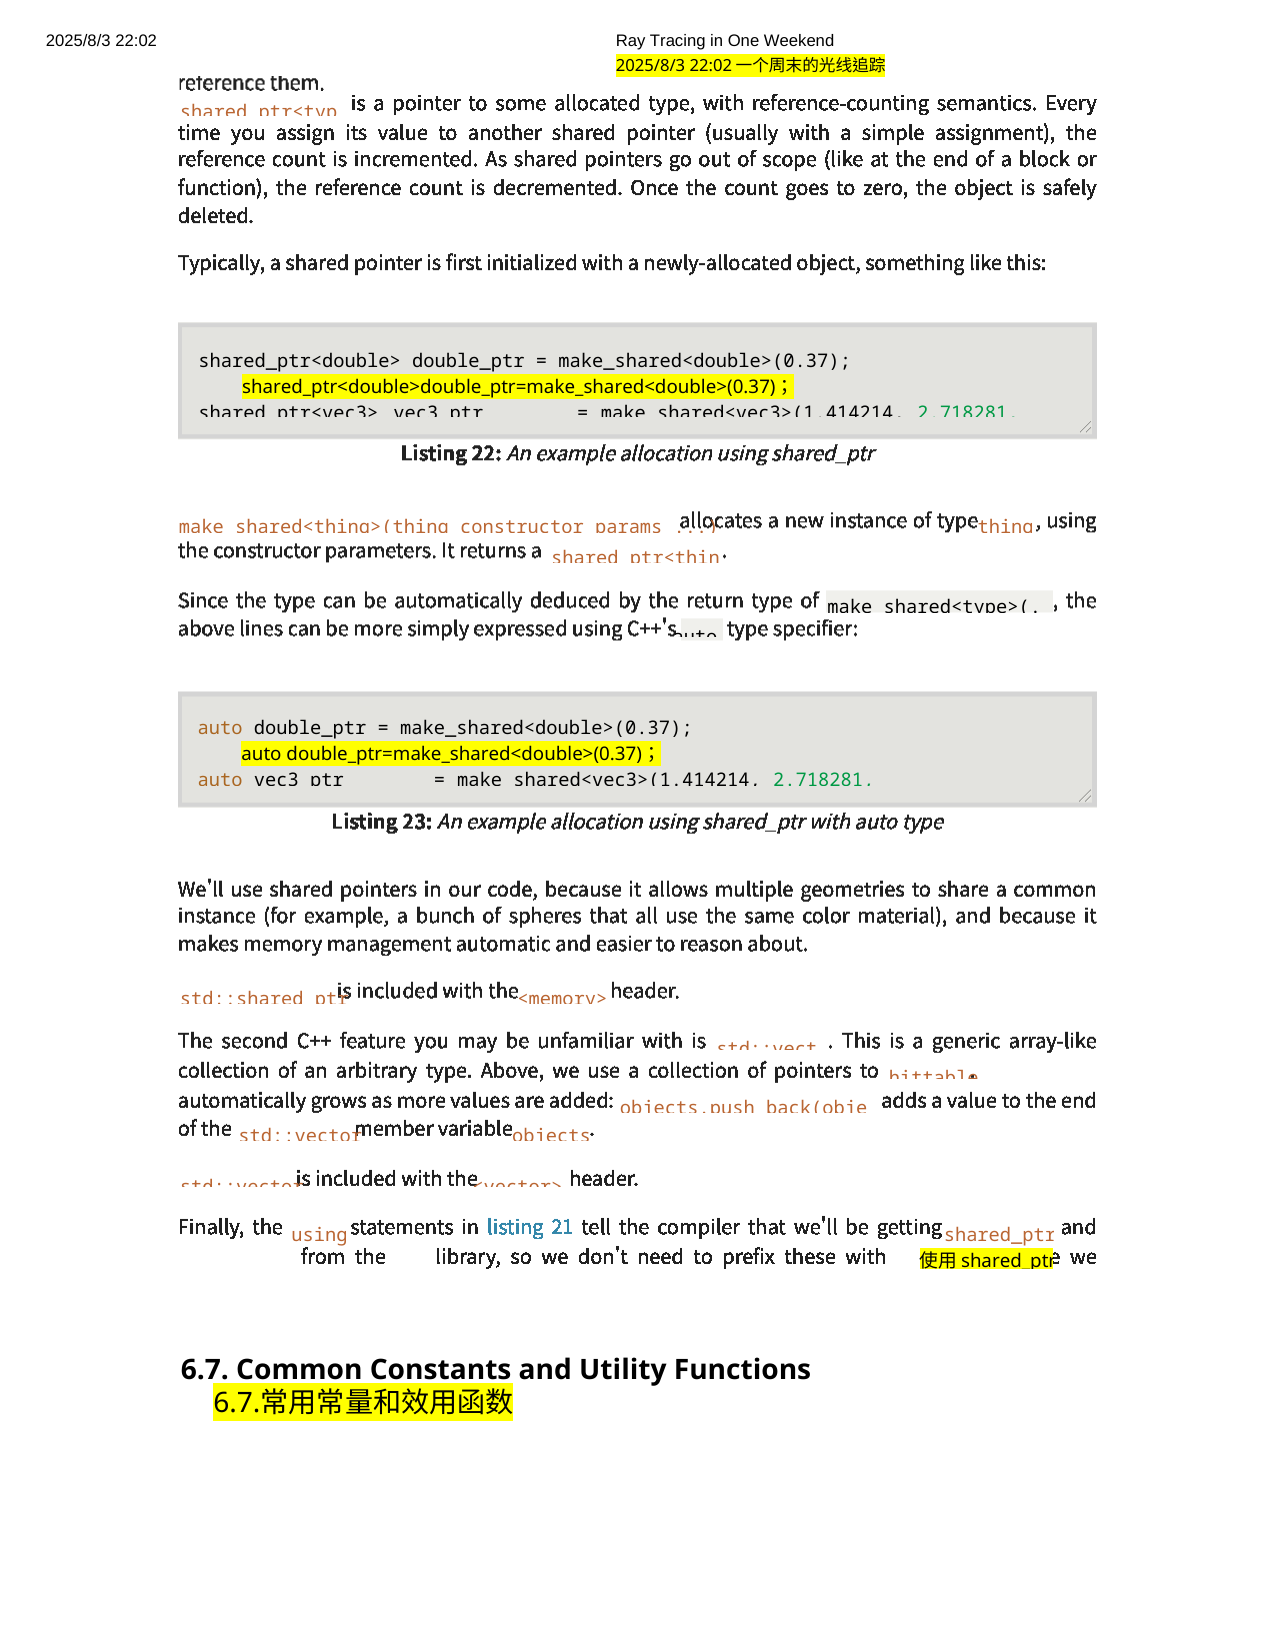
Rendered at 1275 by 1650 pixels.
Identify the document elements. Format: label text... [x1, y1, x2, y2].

picture [179, 76, 324, 91]
text 2025/8/3 22:02 Ray Tracing in One Weekend 2025/8/3 22:02一个周末的光线追踪 [46, 31, 1237, 77]
picture [178, 94, 1097, 1269]
